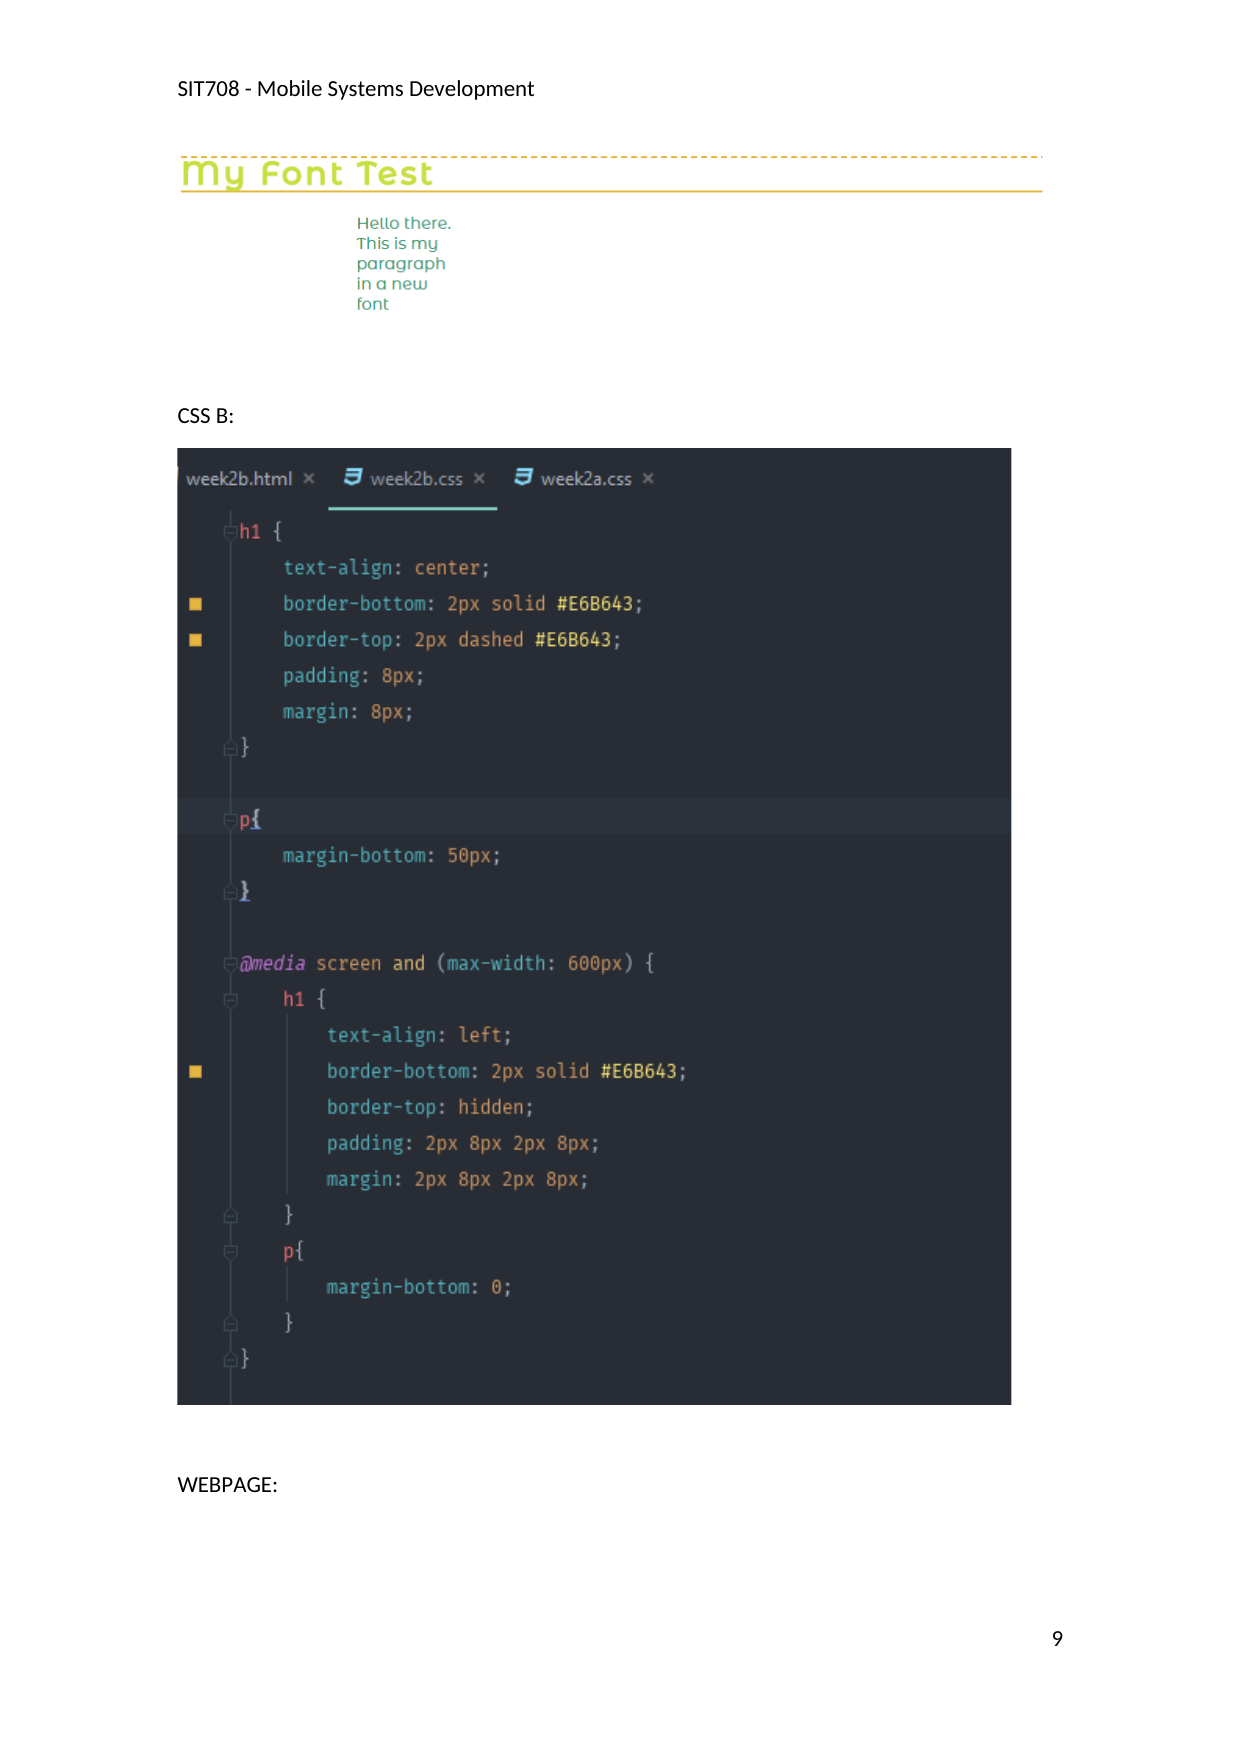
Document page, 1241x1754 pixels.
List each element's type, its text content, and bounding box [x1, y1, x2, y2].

picture [177, 448, 1012, 1405]
text WEBPAGE: [177, 1471, 1063, 1498]
text CSS B: [177, 402, 1063, 430]
picture [177, 150, 1043, 336]
